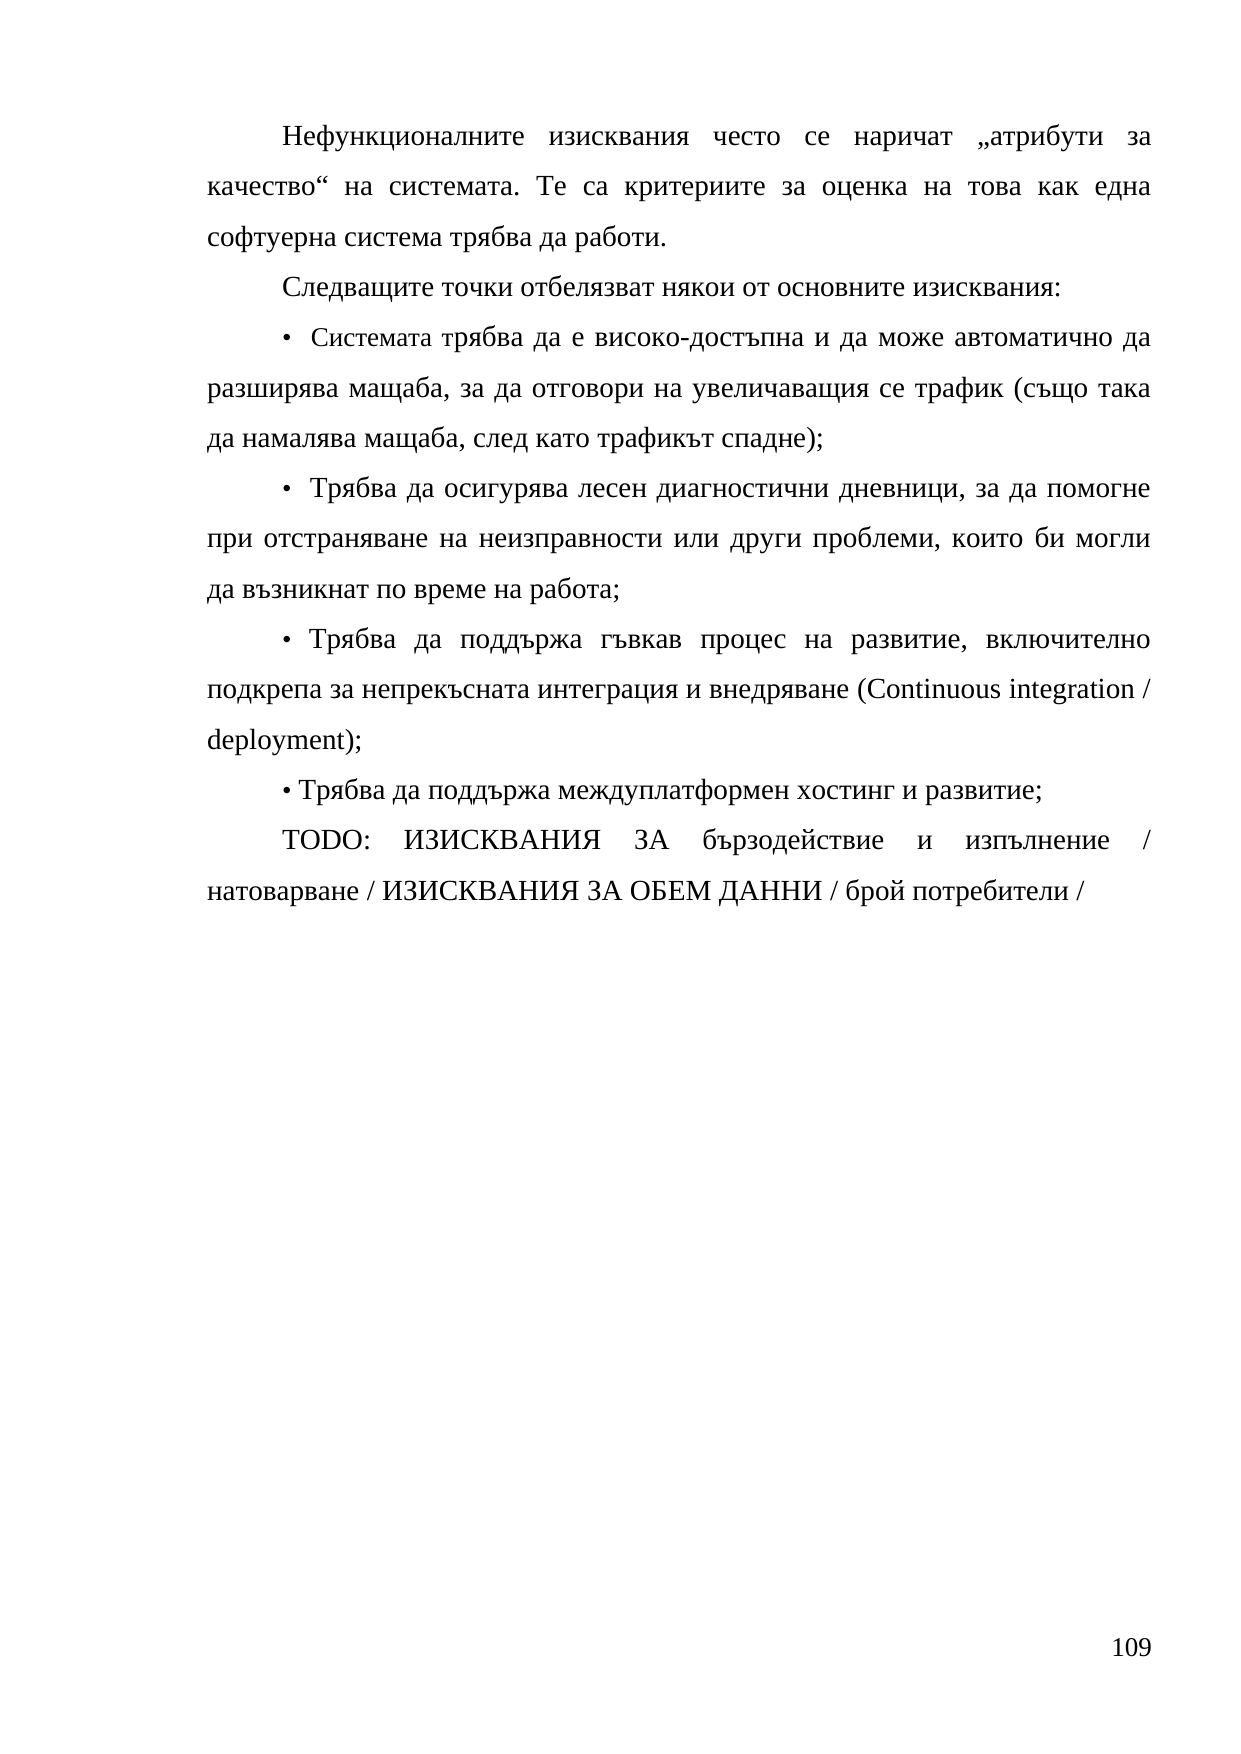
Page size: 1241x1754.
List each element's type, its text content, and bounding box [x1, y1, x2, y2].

text Следващите точки отбелязват някои от основните изисквания: [207, 269, 1152, 303]
text • Системата трябва да е високо-достъпна и да може автоматично да разширява мащаба, за да отговори на увеличаващия се трафик (също така да намалява мащаба, след като трафикът спадне); [207, 319, 1152, 453]
text TODO: ИЗИСКВАНИЯ ЗА бързодействие и изпълнение / натоварване / ИЗИСКВАНИЯ ЗА ОБЕМ ДАННИ / брой потребители / [207, 822, 1152, 906]
text • Трябва да осигурява лесен диагностични дневници, за да помогне при отстраняване на неизправности или други проблеми, които би могли да възникнат по време на работа; [207, 470, 1152, 604]
text • Трябва да поддържа междуплатформен хостинг и развитие; [207, 772, 1152, 806]
text Нефункционалните изисквания често се наричат ​​„атрибути за качество“ на системата. Те са критериите за оценка на това как една софтуерна система трябва да работи. [207, 118, 1152, 252]
text • Трябва да поддържа гъвкав процес на развитие, включително подкрепа за непрекъсната интеграция и внедряване (Continuous integration / deployment); [207, 621, 1152, 755]
